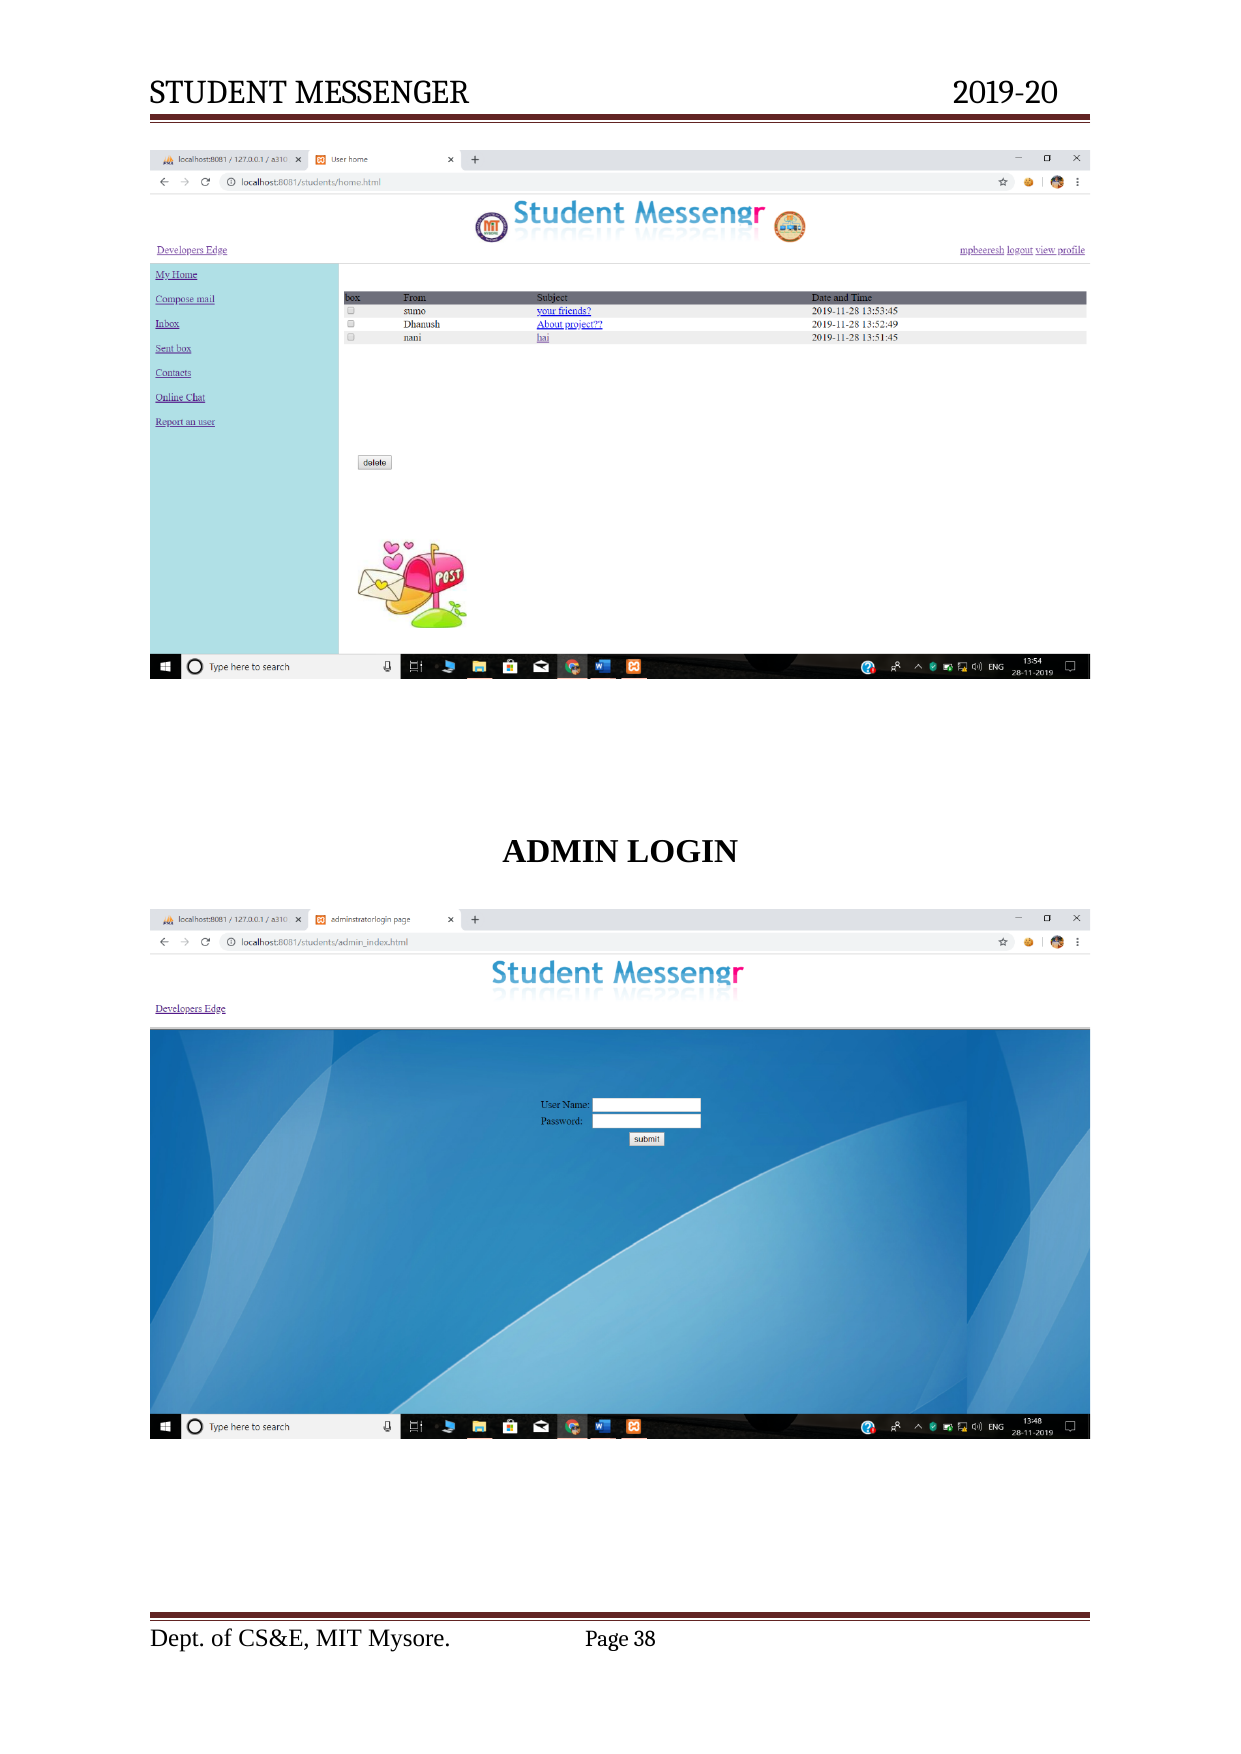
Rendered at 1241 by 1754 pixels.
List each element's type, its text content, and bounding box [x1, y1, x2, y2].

picture [150, 909, 1091, 1439]
text ADMIN LOGIN [150, 831, 1090, 870]
picture [150, 150, 1091, 679]
